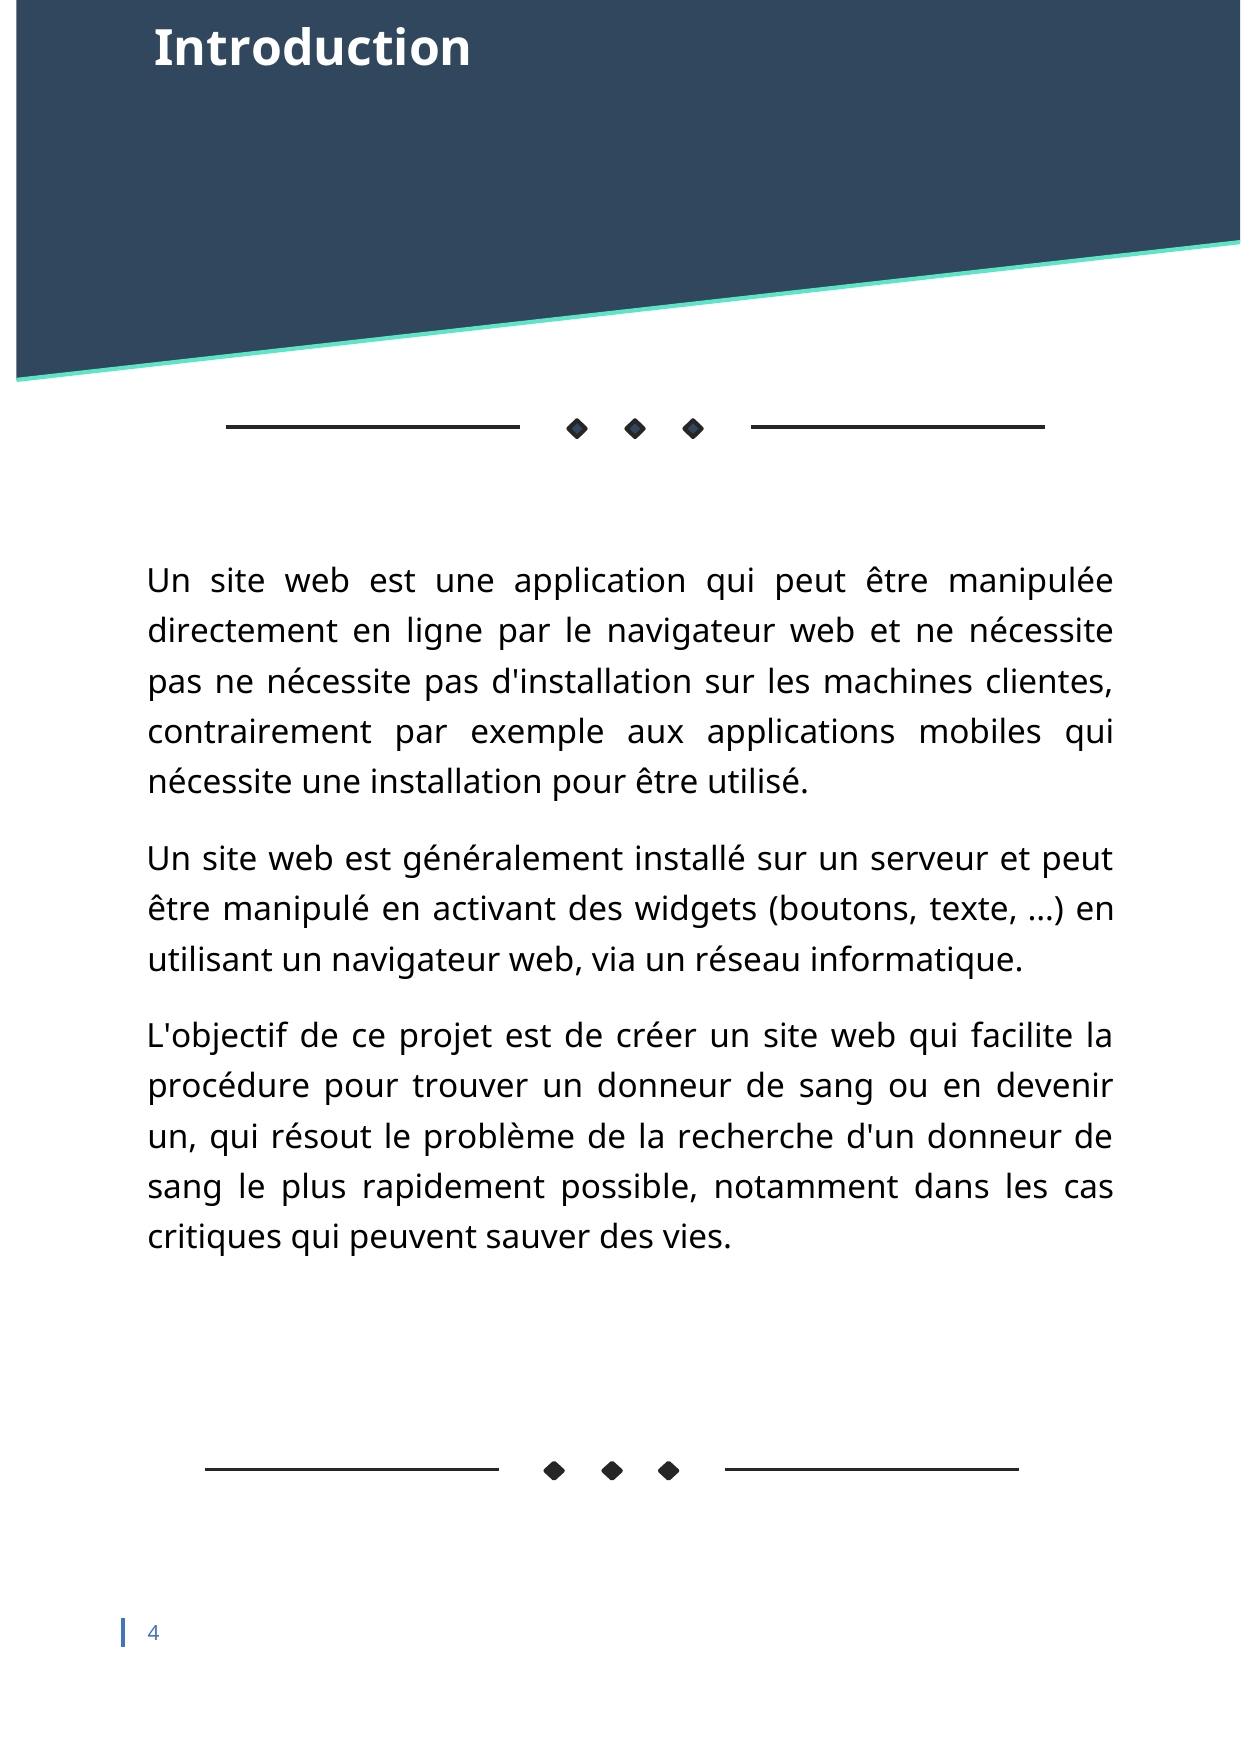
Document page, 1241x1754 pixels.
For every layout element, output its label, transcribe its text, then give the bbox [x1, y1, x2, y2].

text Un site web est une application qui peut être manipulée directement en ligne par le navigateur web et ne nécessite pas ne nécessite pas d'installation sur les machines clientes, contrairement par exemple aux applications mobiles qui nécessite une installation pour être utilisé. [146, 557, 1115, 804]
text Un site web est généralement installé sur un serveur et peut être manipulé en activant des widgets (boutons, texte, …) en utilisant un navigateur web, via un réseau informatique. [146, 835, 1115, 981]
text L'objectif de ce projet est de créer un site web qui facilite la procédure pour trouver un donneur de sang ou en devenir un, qui résout le problème de la recherche d'un donneur de sang le plus rapidement possible, notamment dans les cas critiques qui peuvent sauver des vies. [146, 1012, 1115, 1259]
